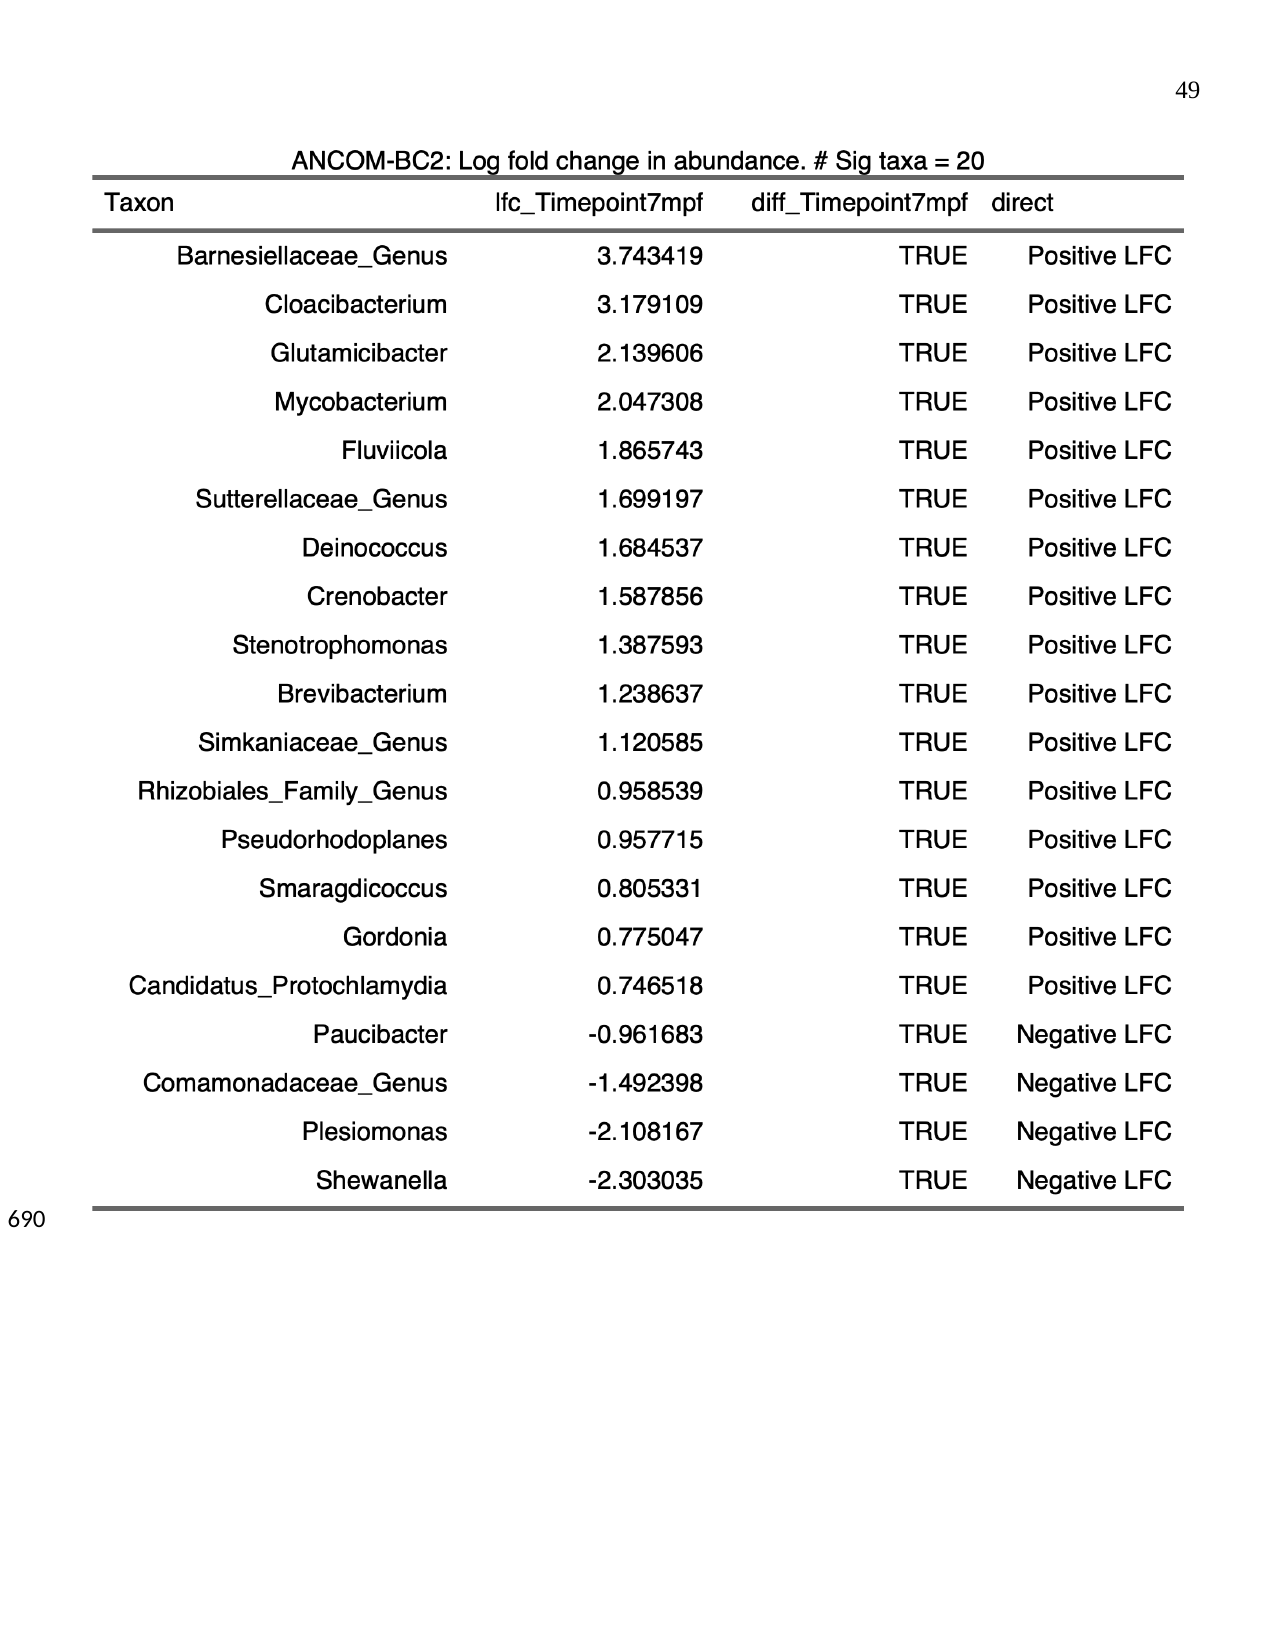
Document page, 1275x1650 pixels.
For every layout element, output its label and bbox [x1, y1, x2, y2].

picture [75, 132, 1200, 1228]
